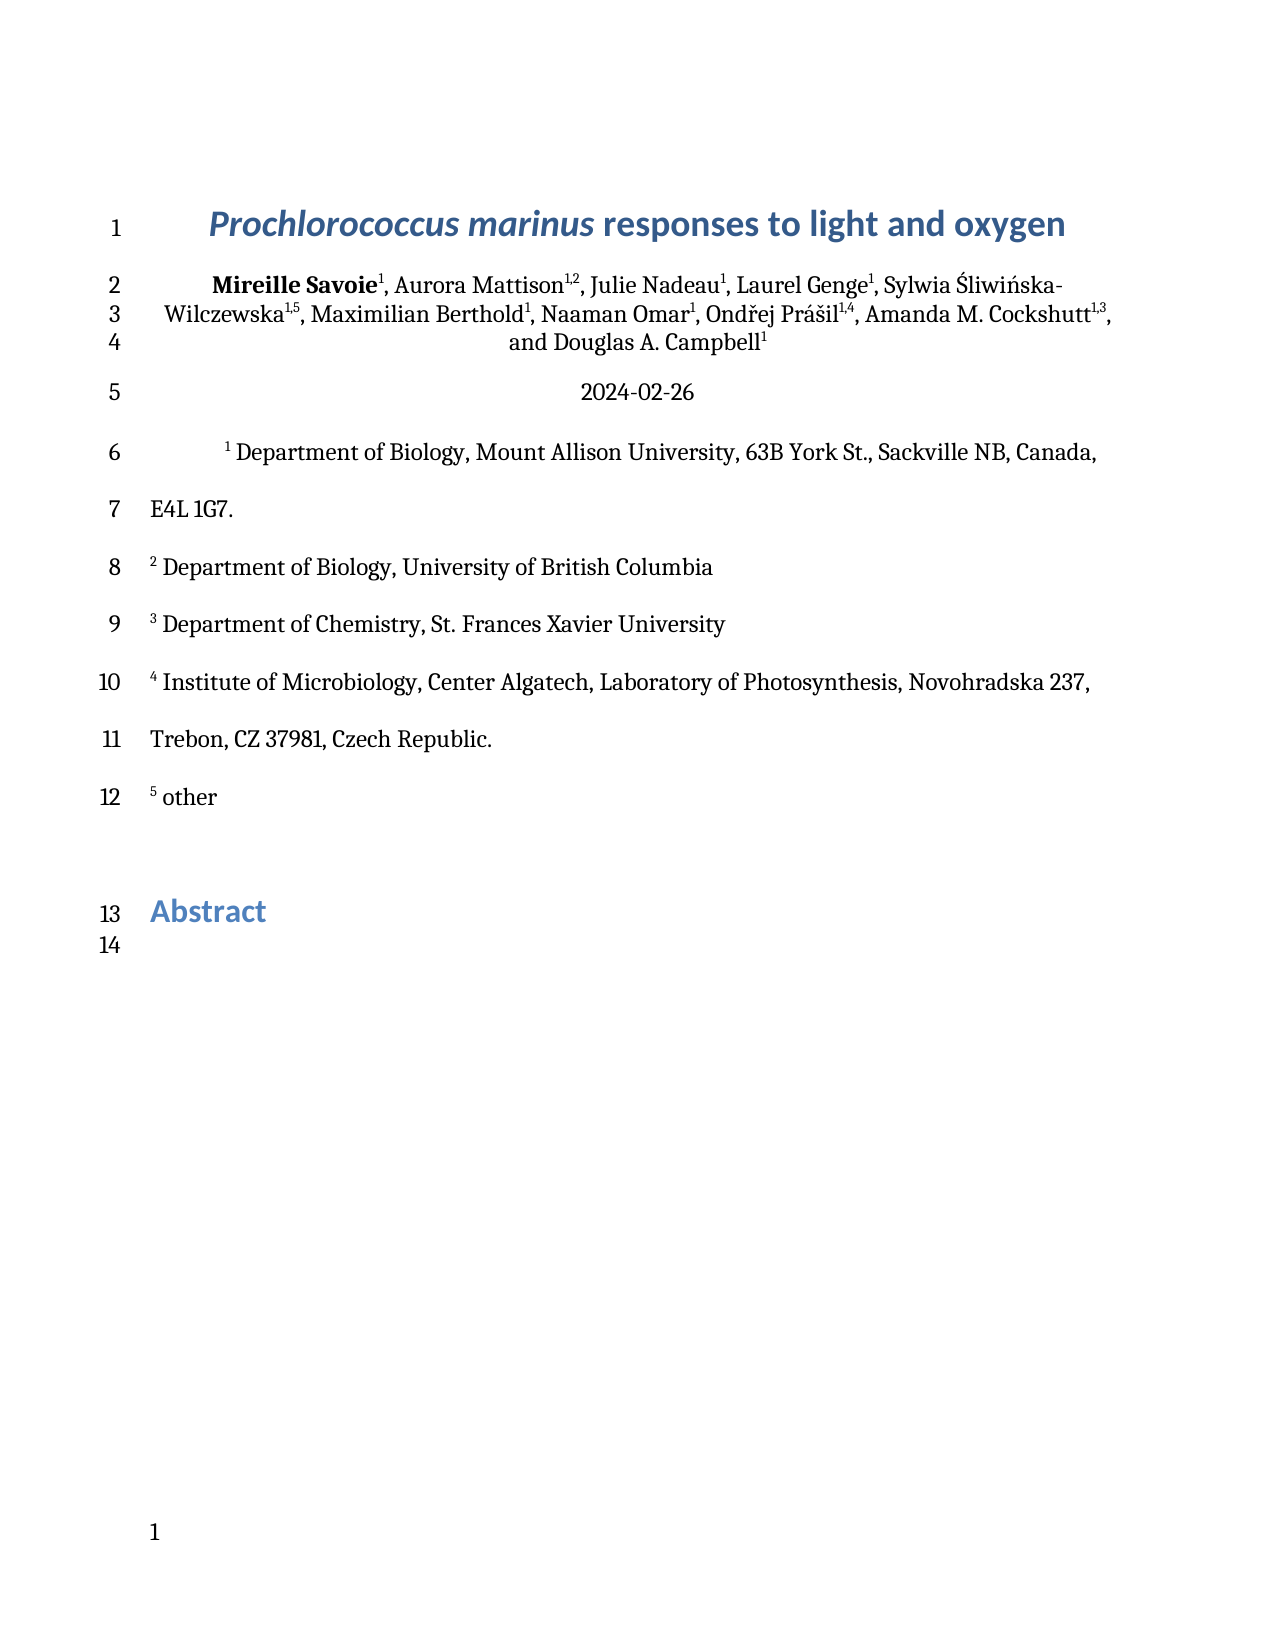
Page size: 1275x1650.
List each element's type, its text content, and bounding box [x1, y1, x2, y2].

title Prochlorococcus marinus responses to light and oxygen [150, 200, 1125, 246]
text 2024-02-26 [150, 378, 1125, 407]
text 1 Department of Biology, Mount Allison University, 63B York St., Sackville NB, Canada, E4L 1G7. 2 Department of Biology, University of British Columbia 3 Department of Chemistry, St. Frances Xavier University 4 Institute of Microbiology, Center Algatech, Laboratory of Photosynthesis, Novohradska 237, Trebon, CZ 37981, Czech Republic. 5 other [150, 438, 1125, 812]
subtitle Abstract [150, 890, 1125, 931]
text Mireille Savoie1, Aurora Mattison1,2, Julie Nadeau1, Laurel Genge1, Sylwia Śliwińska-Wilczewska1,5, Maximilian Berthold1, Naaman Omar1, Ondřej Prášil1,4, Amanda M. Cockshutt1,3, and Douglas A. Campbell1 [150, 271, 1125, 357]
